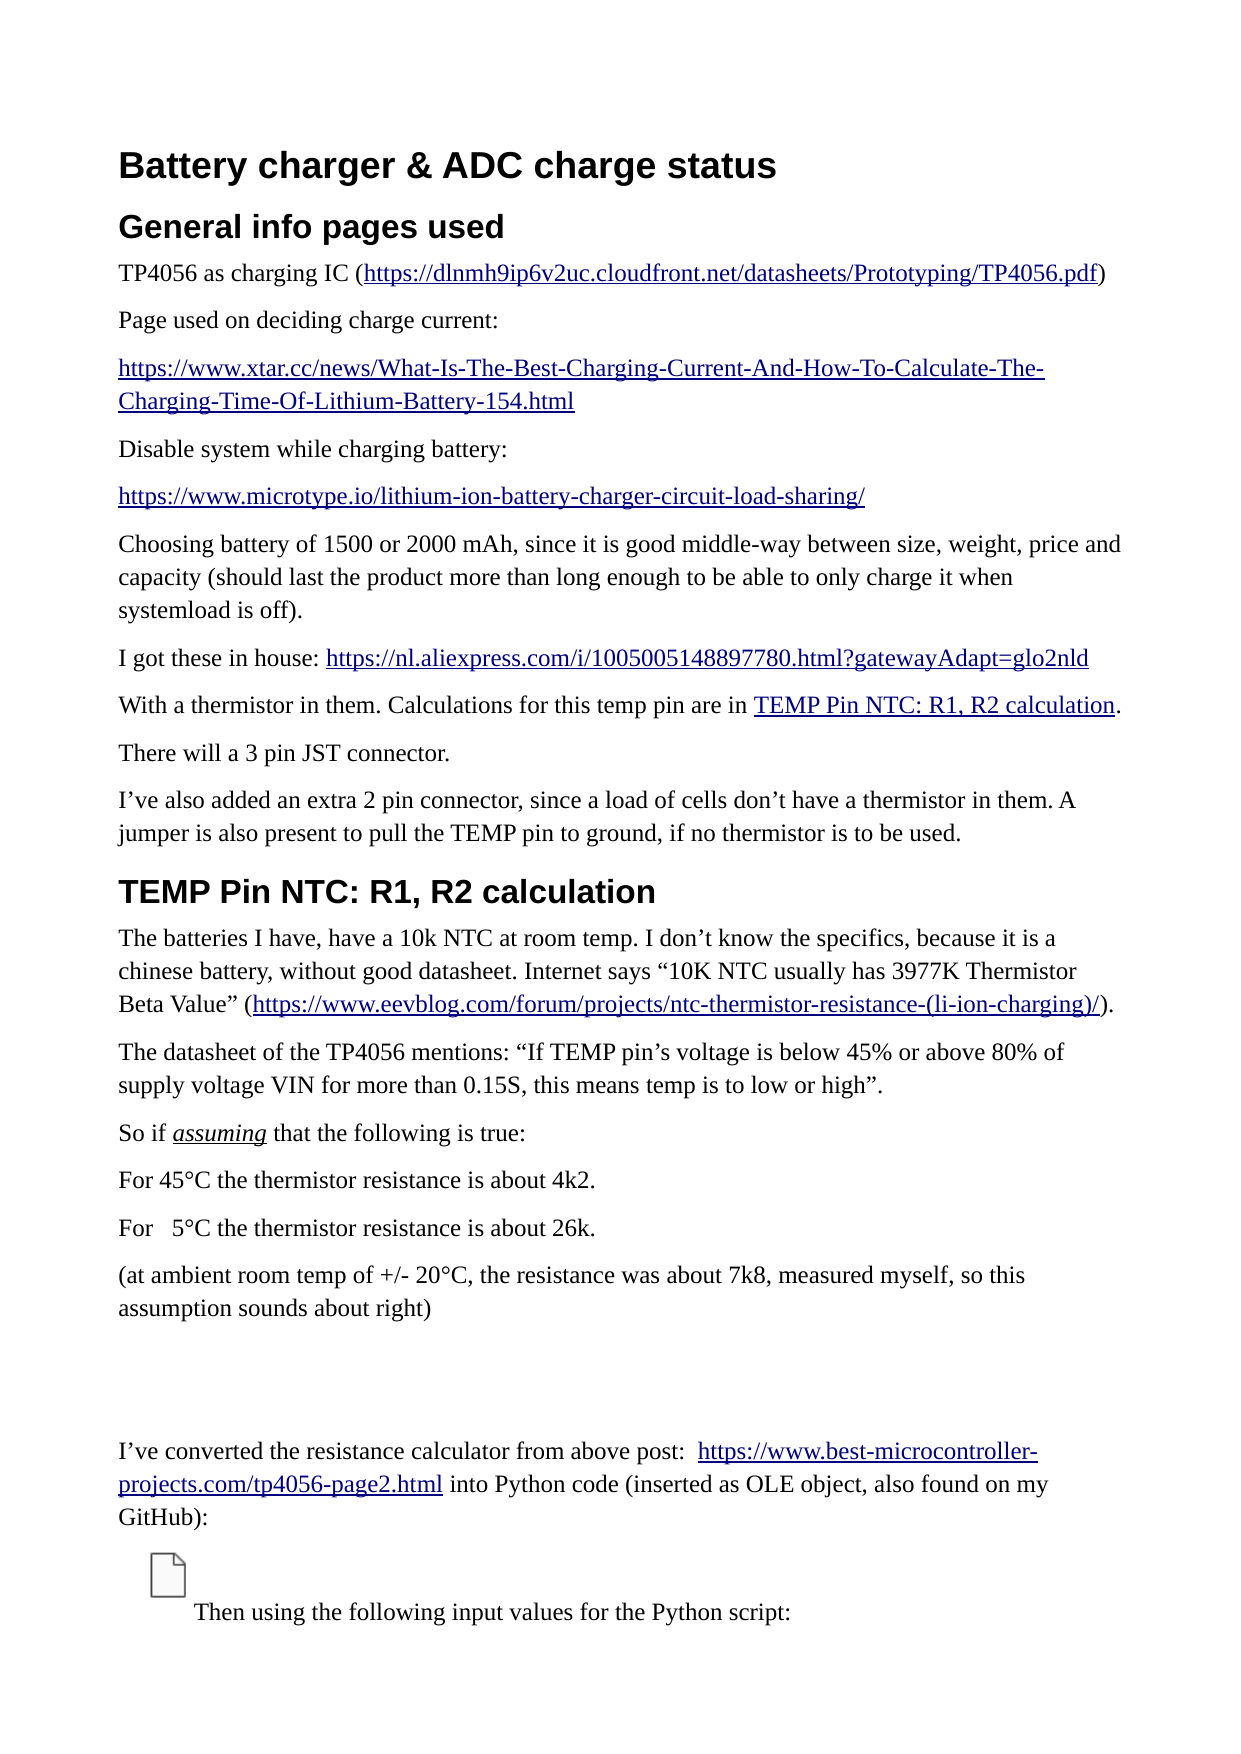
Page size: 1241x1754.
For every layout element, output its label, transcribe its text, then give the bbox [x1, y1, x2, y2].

text Disable system while charging battery: [118, 434, 1122, 463]
text I’ve converted the resistance calculator from above post: https://www.best-microcontroller-projects.com/tp4056-page2.html into Python code (inserted as OLE object, also found on my GitHub): [118, 1436, 1122, 1531]
subtitle Battery charger & ADC charge status [118, 143, 1122, 186]
text With a thermistor in them. Calculations for this temp pin are in TEMP Pin NTC: R1, R2 calculation. [118, 690, 1122, 719]
text I’ve also added an extra 2 pin connector, since a load of cells don’t have a thermistor in them. A jumper is also present to pull the TEMP pin to ground, if no thermistor is to be used. [118, 786, 1122, 847]
subtitle TEMP Pin NTC: R1, R2 calculation [118, 872, 1122, 911]
text So if assuming that the following is true: [118, 1118, 1122, 1146]
text Choosing battery of 1500 or 2000 mAh, since it is good middle-way between size, weight, price and capacity (should last the product more than long enough to be able to only charge it when systemload is off). [118, 529, 1122, 624]
text Then using the following input values for the Python script: [118, 1597, 1122, 1626]
text https://www.microtype.io/lithium-ion-battery-charger-circuit-load-sharing/ [118, 481, 1122, 510]
text https://www.xtar.cc/news/What-Is-The-Best-Charging-Current-And-How-To-Calculate-The-Charging-Time-Of-Lithium-Battery-154.html [118, 353, 1122, 415]
text There will a 3 pin JST connector. [118, 738, 1122, 767]
text I got these in house: https://nl.aliexpress.com/i/1005005148897780.html?gatewayAdapt=glo2nld [118, 643, 1122, 671]
picture [143, 1550, 194, 1601]
text Page used on deciding charge current: [118, 306, 1122, 334]
text (at ambient room temp of +/- 20°C, the resistance was about 7k8, measured myself, so this assumption sounds about right) [118, 1260, 1122, 1322]
text TP4056 as charging IC (https://dlnmh9ip6v2uc.cloudfront.net/datasheets/Prototyping/TP4056.pdf) [118, 258, 1122, 287]
text For 45°C the thermistor resistance is about 4k2. [118, 1165, 1122, 1194]
text For 5°C the thermistor resistance is about 26k. [118, 1213, 1122, 1242]
text The batteries I have, have a 10k NTC at room temp. I don’t know the specifics, because it is a chinese battery, without good datasheet. Internet says “10K NTC usually has 3977K Thermistor Beta Value” (https://www.eevblog.com/forum/projects/ntc-thermistor-resistance-(li-ion-charging)/). [118, 923, 1122, 1018]
text The datasheet of the TP4056 mentions: “If TEMP pin’s voltage is below 45% or above 80% of supply voltage VIN for more than 0.15S, this means temp is to low or high”. [118, 1037, 1122, 1099]
subtitle General info pages used [118, 207, 1122, 246]
